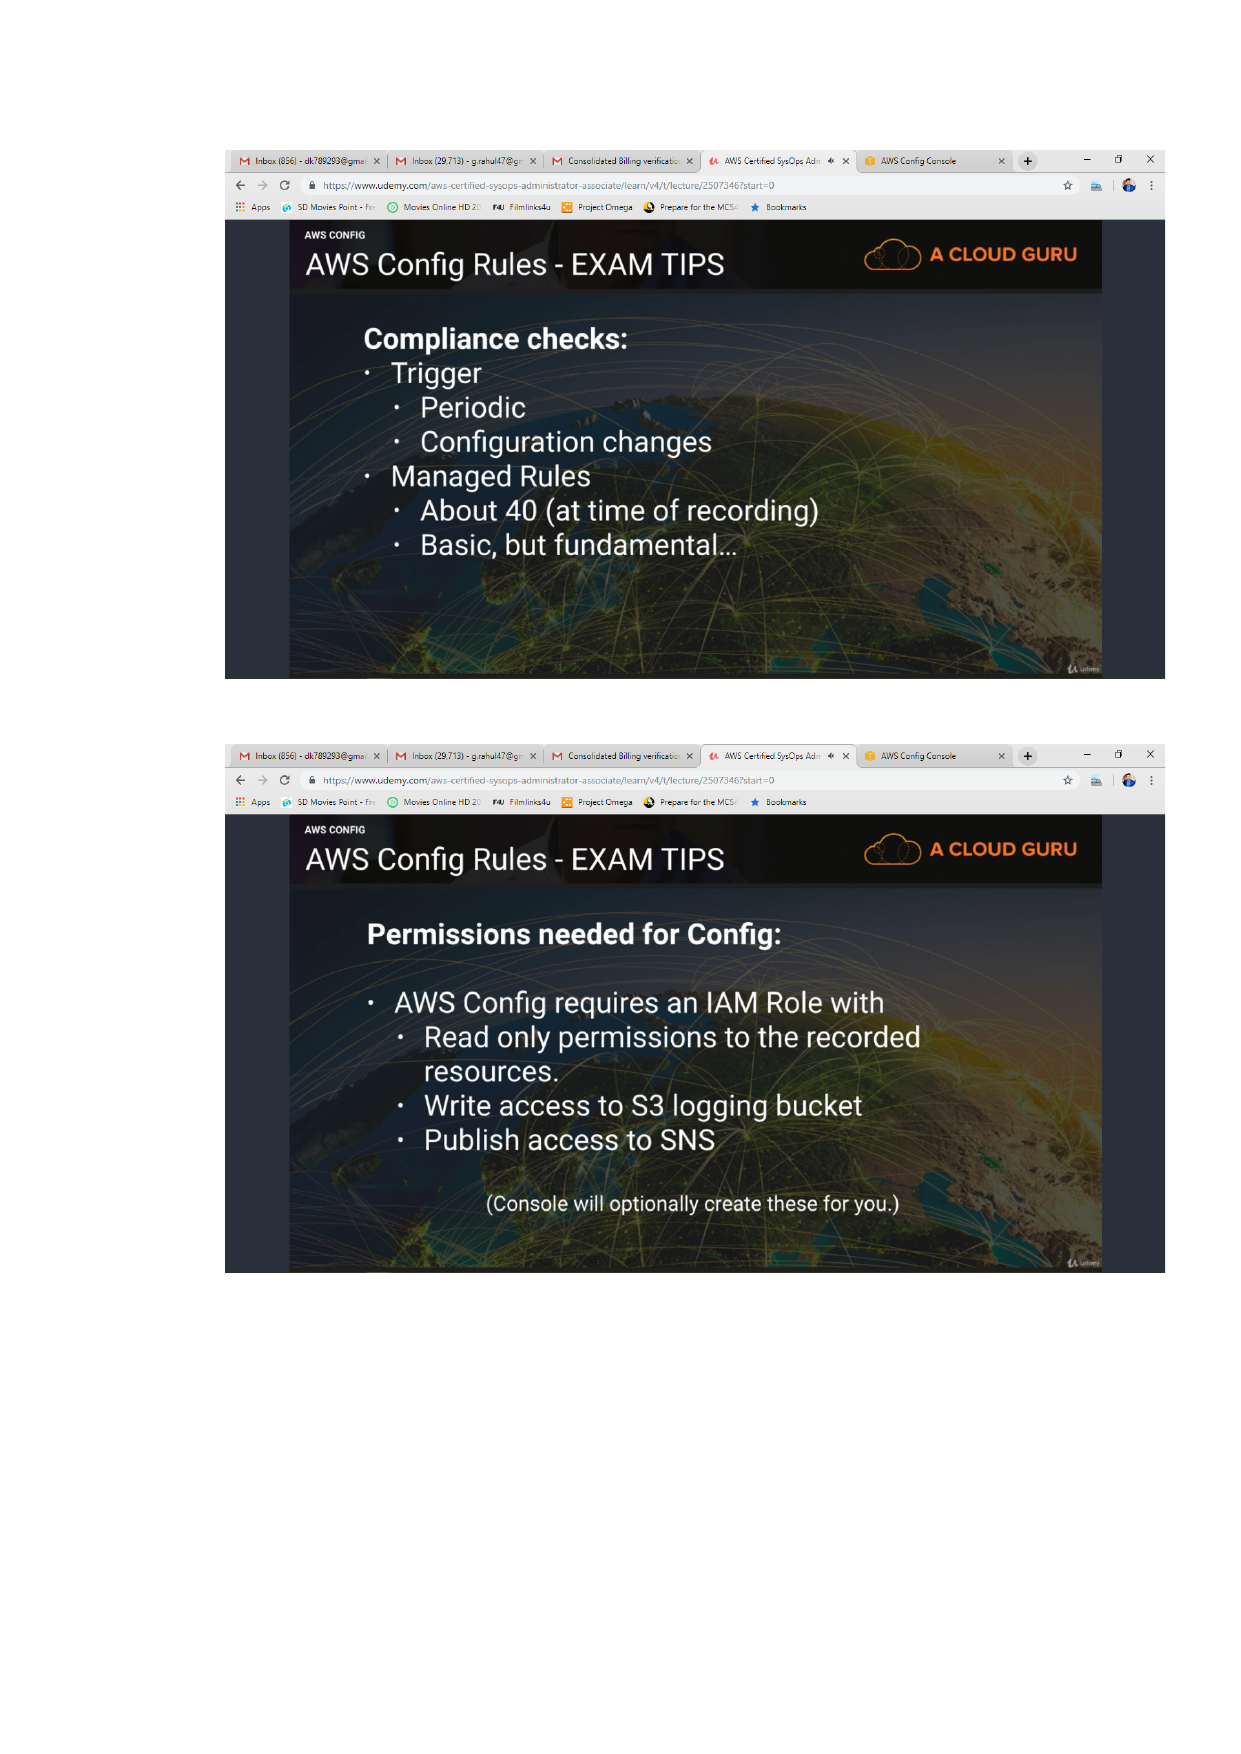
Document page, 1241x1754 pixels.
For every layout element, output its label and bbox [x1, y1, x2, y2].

picture [225, 744, 1166, 1273]
picture [225, 150, 1166, 679]
